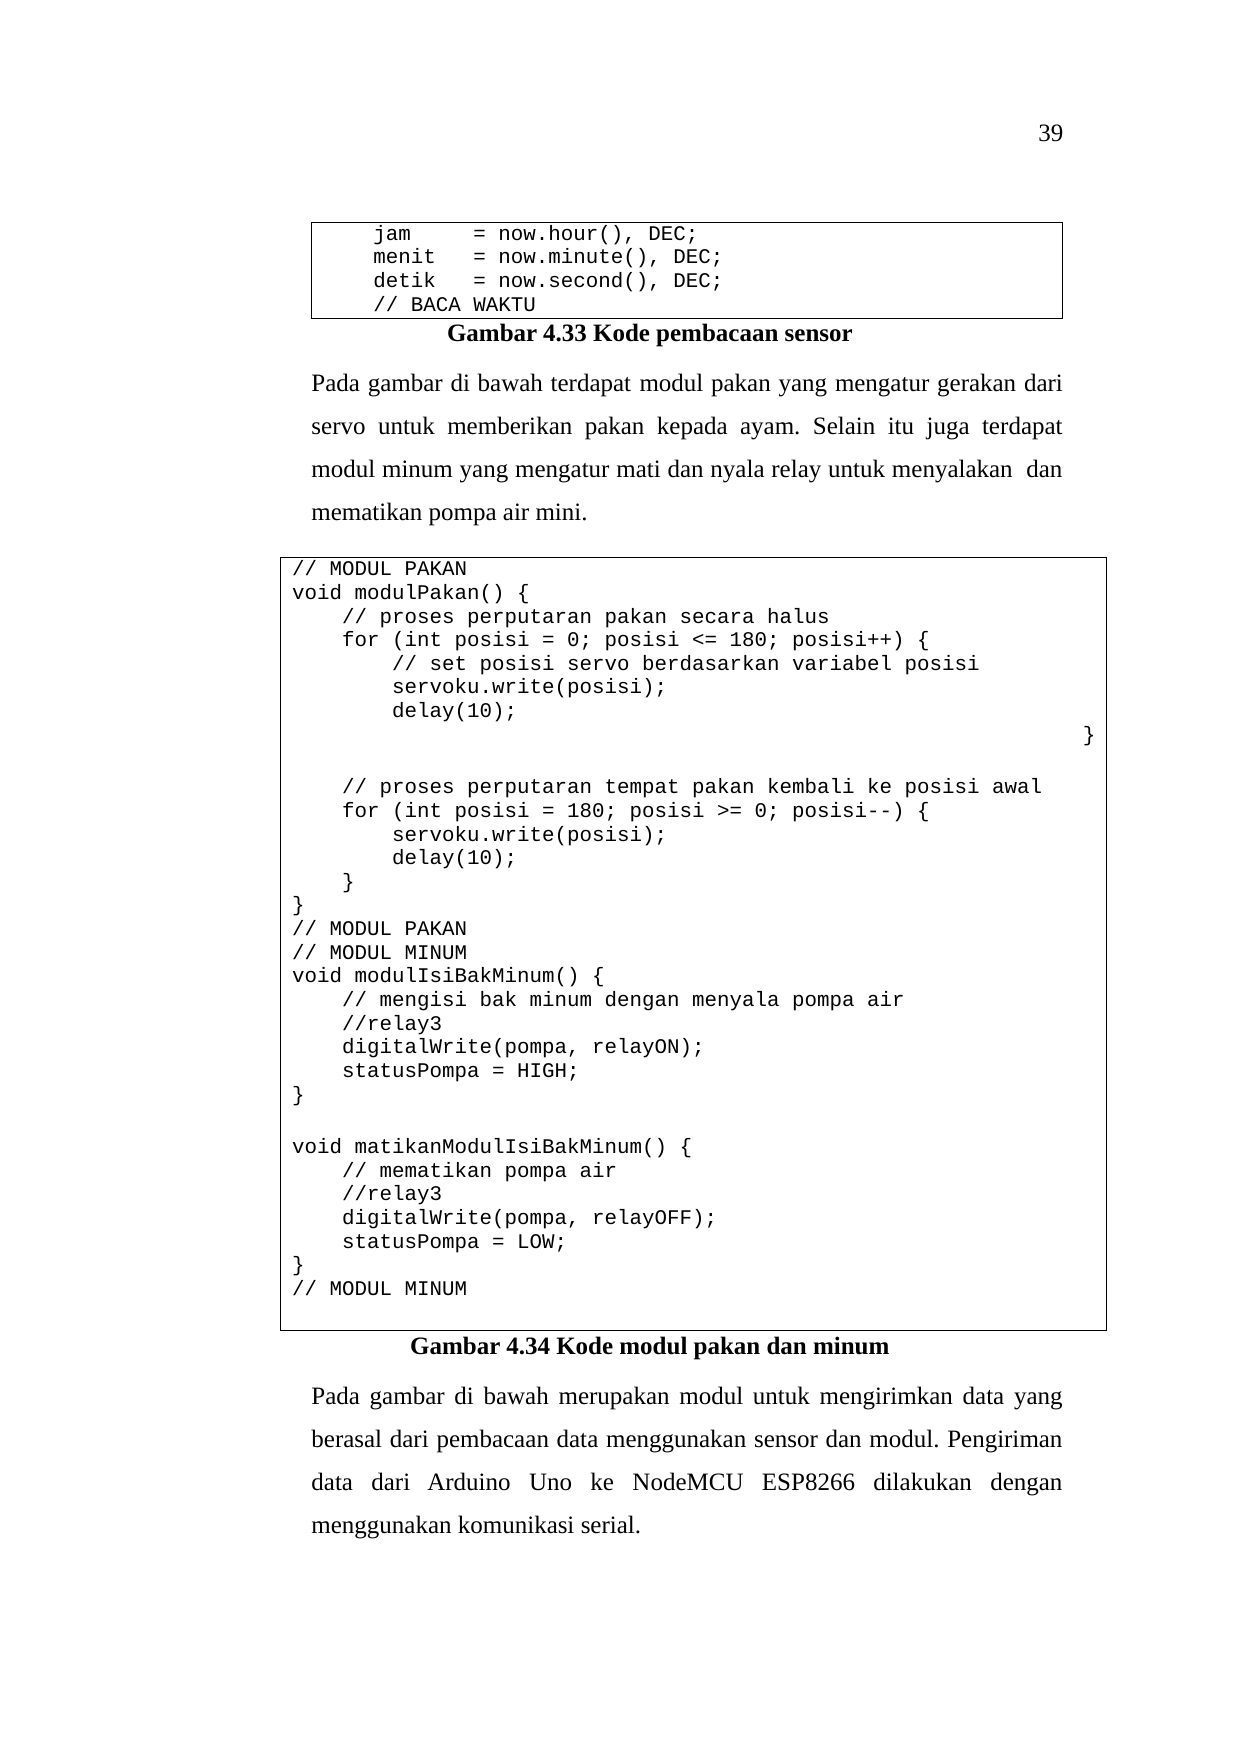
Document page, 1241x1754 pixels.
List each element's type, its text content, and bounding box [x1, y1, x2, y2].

text Pada gambar di bawah merupakan modul untuk mengirimkan data yang berasal dari pembacaan data menggunakan sensor dan modul. Pengiriman data dari Arduino Uno ke NodeMCU ESP8266 dilakukan dengan menggunakan komunikasi serial. [311, 1381, 1063, 1539]
text Pada gambar di bawah terdapat modul pakan yang mengatur gerakan dari servo untuk memberikan pakan kepada ayam. Selain itu juga terdapat modul minum yang mengatur mati dan nyala relay untuk menyalakan dan mematikan pompa air mini. [311, 368, 1063, 526]
table_header // MODUL PAKAN void modulPakan() { // proses perputaran pakan secara halus for (int posisi = 0; posisi <= 180; posisi++) { // set posisi servo berdasarkan variabel posisi servoku.write(posisi); delay(10); } // proses perputaran tempat pakan kembali ke posisi awal for (int posisi = 180; posisi >= 0; posisi--) { servoku.write(posisi); delay(10); } } // MODUL PAKAN // MODUL MINUM void modulIsiBakMinum() { // mengisi bak minum dengan menyala pompa air //relay3 digitalWrite(pompa, relayON); statusPompa = HIGH; } void matikanModulIsiBakMinum() { // mematikan pompa air //relay3 digitalWrite(pompa, relayOFF); statusPompa = LOW; } // MODUL MINUM [281, 558, 1106, 1330]
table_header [312, 223, 1062, 317]
